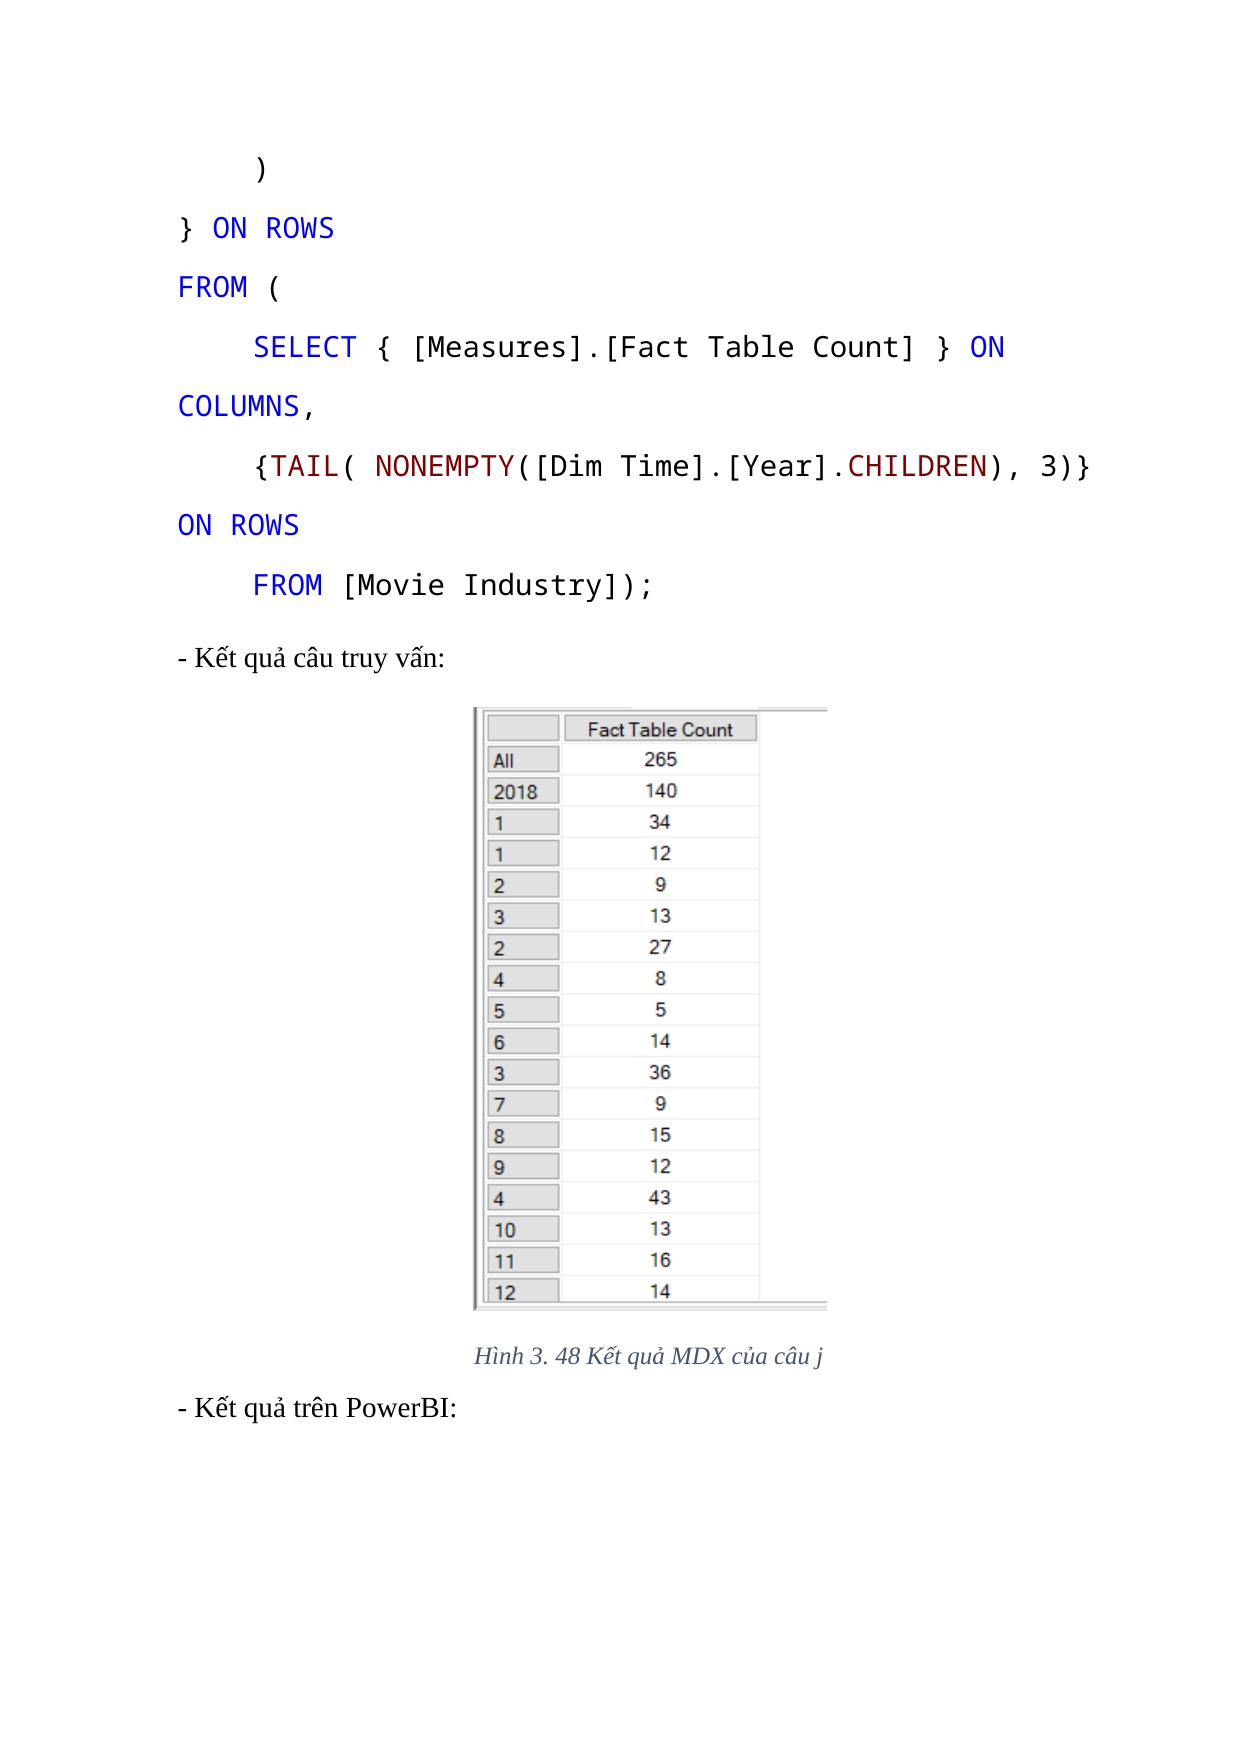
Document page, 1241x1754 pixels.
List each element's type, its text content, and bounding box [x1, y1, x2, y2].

text - Kết quả câu truy vấn: [177, 640, 1122, 674]
text {TAIL( NONEMPTY([Dim Time].[Year].CHILDREN), 3)} ON ROWS [177, 445, 1122, 544]
text } ON ROWS [177, 207, 1122, 247]
picture [472, 707, 828, 1311]
text SELECT { [Measures].[Fact Table Count] } ON COLUMNS, [177, 326, 1122, 425]
text FROM ( [177, 267, 1122, 306]
text ) [177, 148, 1122, 187]
text Hình 3. 48 Kết quả MDX của câu j [177, 1341, 1122, 1370]
text FROM [Movie Industry]); [177, 564, 1122, 604]
text - Kết quả trên PowerBI: [177, 1391, 1122, 1424]
